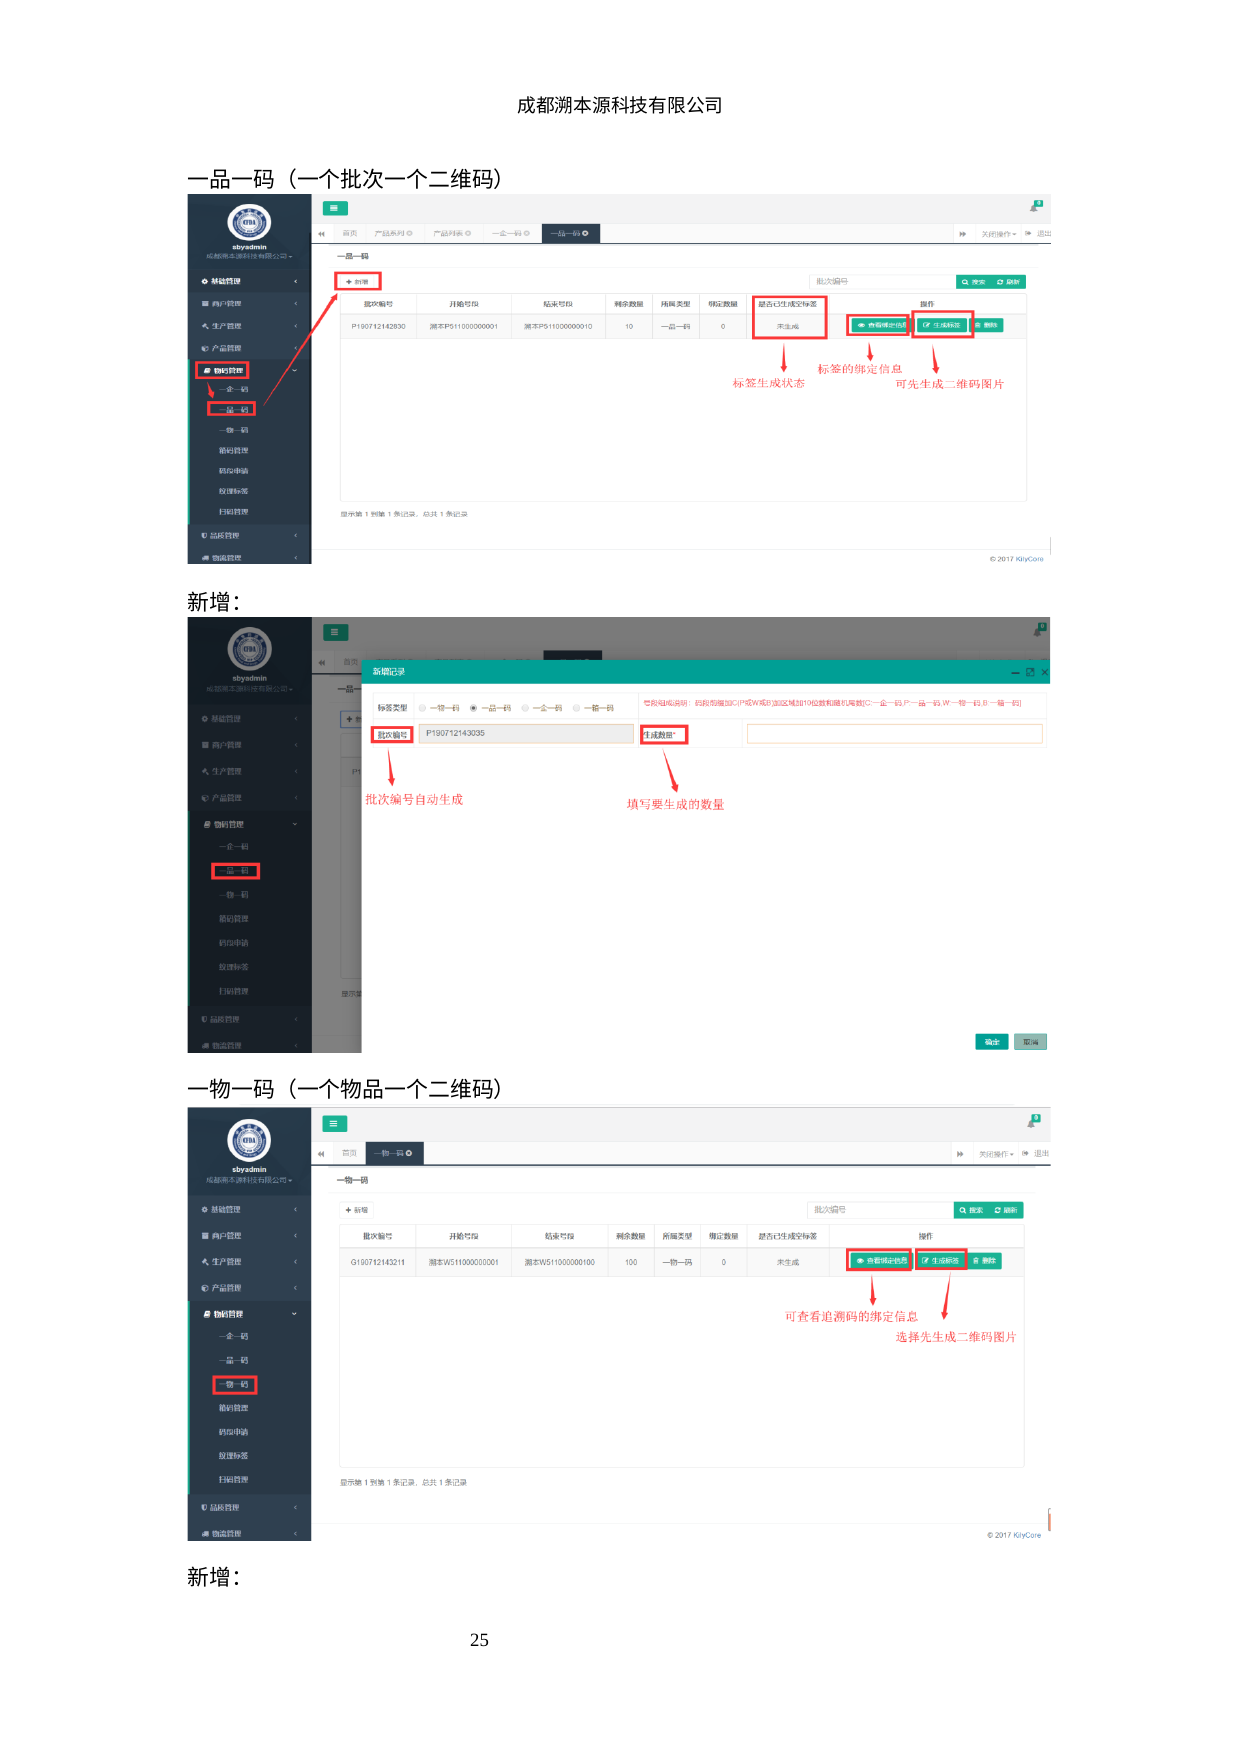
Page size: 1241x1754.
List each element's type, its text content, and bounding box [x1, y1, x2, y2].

picture [187, 194, 1051, 564]
picture [187, 617, 1051, 1053]
text 一物一码（一个物品一个二维码） [187, 1072, 1053, 1104]
text 新增： [187, 584, 1053, 617]
text 一品一码（一个批次一个二维码） [187, 162, 1053, 194]
picture [187, 1104, 1051, 1541]
